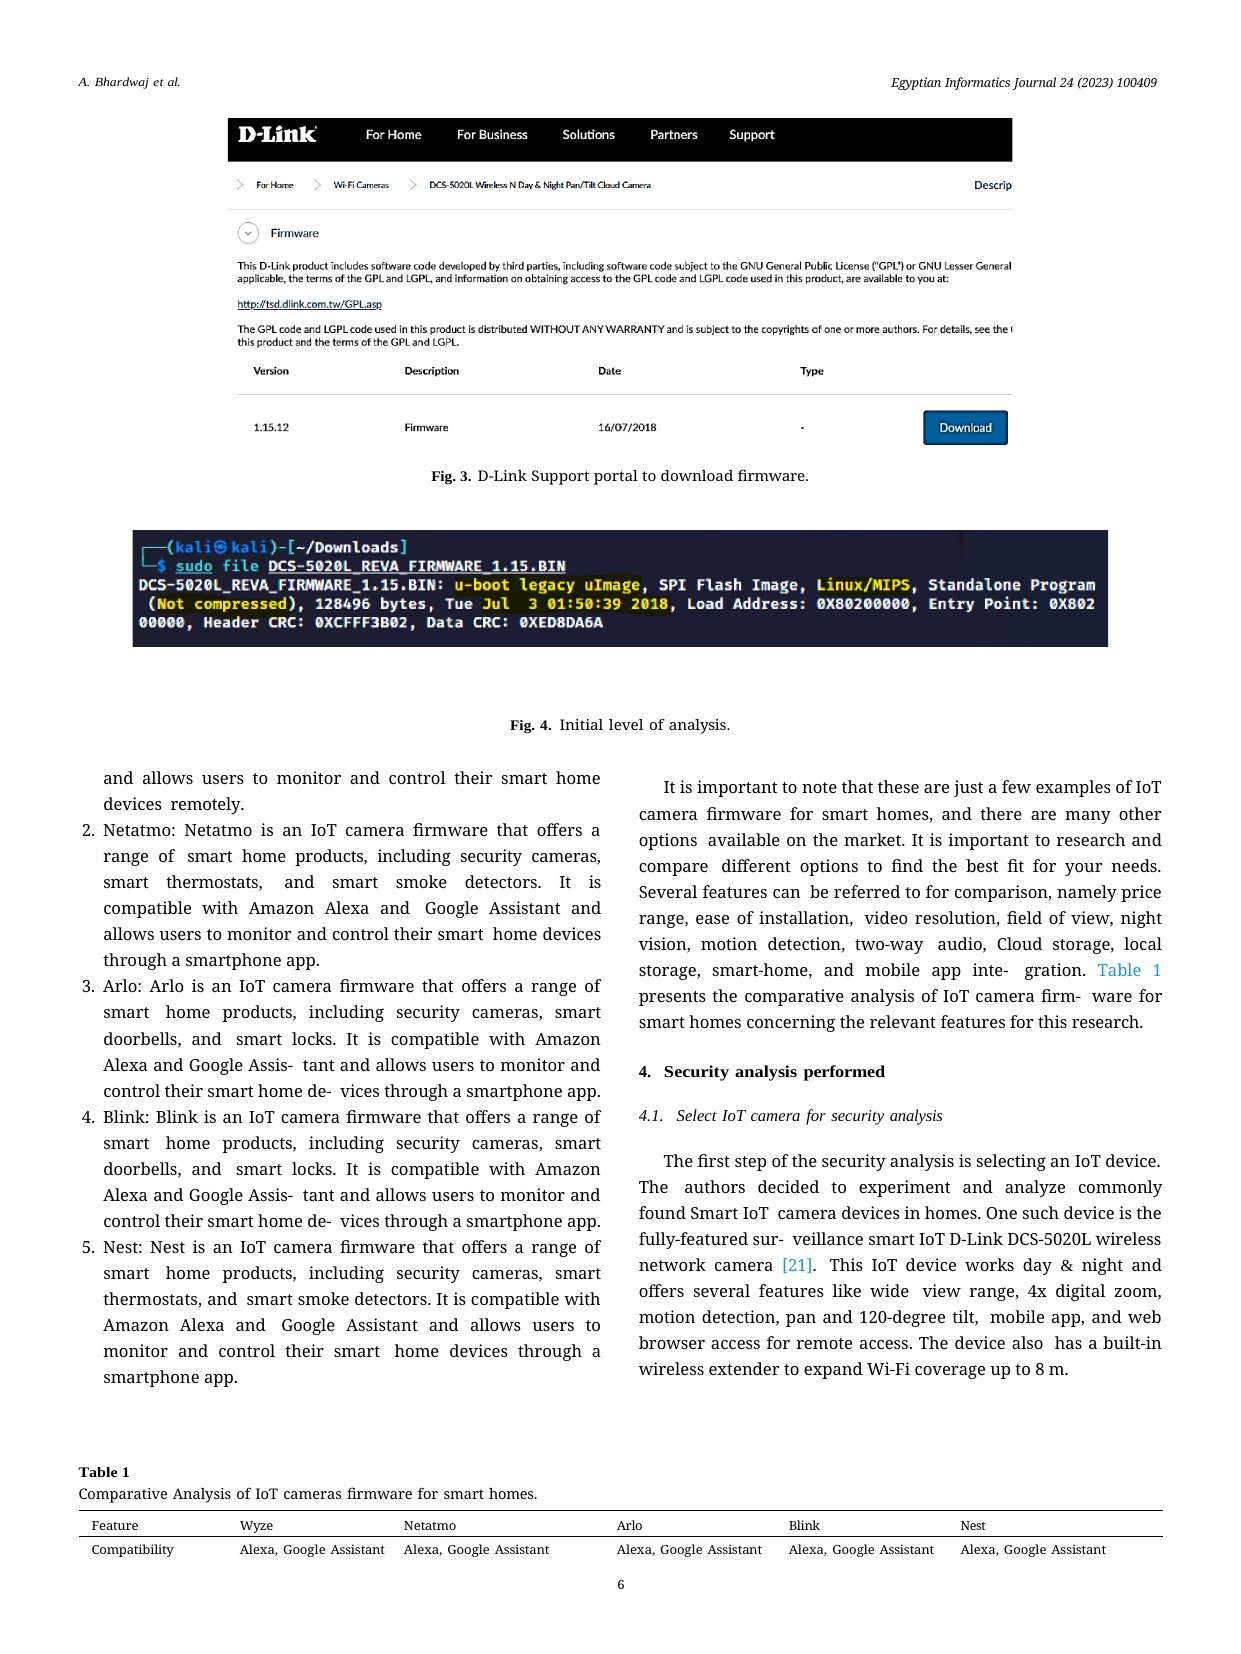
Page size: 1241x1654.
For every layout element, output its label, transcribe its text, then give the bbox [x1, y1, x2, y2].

table_header Arlo [586, 1511, 773, 1536]
list Arlo: Arlo is an IoT camera firmware that offers a range of smart home products, including security cameras, smart doorbells, and smart locks. It is compatible with Amazon Alexa and Google Assis- tant and allows users to monitor and control their smart home de- vices through a smartphone app. [82, 975, 601, 1102]
picture [227, 118, 1013, 445]
list Select IoT camera for security analysis [638, 1106, 1173, 1125]
table_header Netatmo [392, 1511, 586, 1536]
table_cell Alexa, Google Assistant [392, 1537, 586, 1559]
list Netatmo: Netatmo is an IoT camera firmware that offers a range of smart home products, including security cameras, smart thermostats, and smart smoke detectors. It is compatible with Amazon Alexa and Google Assistant and allows users to monitor and control their smart home devices through a smartphone app. [82, 818, 601, 971]
text It is important to note that these are just a few examples of IoT camera firmware for smart homes, and there are many other options available on the market. It is important to research and compare different options to find the best fit for your needs. Several features can be referred to for comparison, namely price range, ease of installation, video resolution, field of view, night vision, motion detection, two-way audio, Cloud storage, local storage, smart-home, and mobile app inte- gration. Table 1 presents the comparative analysis of IoT camera firm- ware for smart homes concerning the relevant features for this research. [638, 776, 1162, 1033]
table_header Feature [79, 1511, 227, 1536]
text Fig. 3. D-Link Support portal to download firmware. [67, 466, 1173, 485]
text and allows users to monitor and control their smart home devices remotely. [103, 766, 601, 815]
picture [132, 530, 1109, 647]
list Blink: Blink is an IoT camera firmware that offers a range of smart home products, including security cameras, smart doorbells, and smart locks. It is compatible with Amazon Alexa and Google Assis- tant and allows users to monitor and control their smart home de- vices through a smartphone app. [82, 1105, 601, 1232]
table_cell Alexa, Google Assistant [945, 1537, 1162, 1559]
subtitle Security analysis performed [638, 1062, 1173, 1081]
table_header Blink [773, 1511, 945, 1536]
text Fig. 4. Initial level of analysis. [67, 715, 1173, 735]
table_cell Alexa, Google Assistant [227, 1537, 392, 1559]
text The first step of the security analysis is selecting an IoT device. The authors decided to experiment and analyze commonly found Smart IoT camera devices in homes. One such device is the fully-featured sur- veillance smart IoT D-Link DCS-5020L wireless network camera [21]. This IoT device works day & night and offers several features like wide view range, 4x digital zoom, motion detection, pan and 120-degree tilt, mobile app, and web browser access for remote access. The device also has a built-in wireless extender to expand Wi-Fi coverage up to 8 m. [638, 1149, 1162, 1381]
text Table 1 [78, 1464, 1173, 1481]
table_header Wyze [227, 1511, 392, 1536]
table_header Nest [945, 1511, 1162, 1536]
table_cell Alexa, Google Assistant [586, 1537, 773, 1559]
table_cell Alexa, Google Assistant [773, 1537, 945, 1559]
table_cell Compatibility [79, 1537, 227, 1559]
list Nest: Nest is an IoT camera firmware that offers a range of smart home products, including security cameras, smart thermostats, and smart smoke detectors. It is compatible with Amazon Alexa and Google Assistant and allows users to monitor and control their smart home devices through a smartphone app. [82, 1236, 601, 1388]
text Comparative Analysis of IoT cameras firmware for smart homes. [78, 1484, 1173, 1504]
